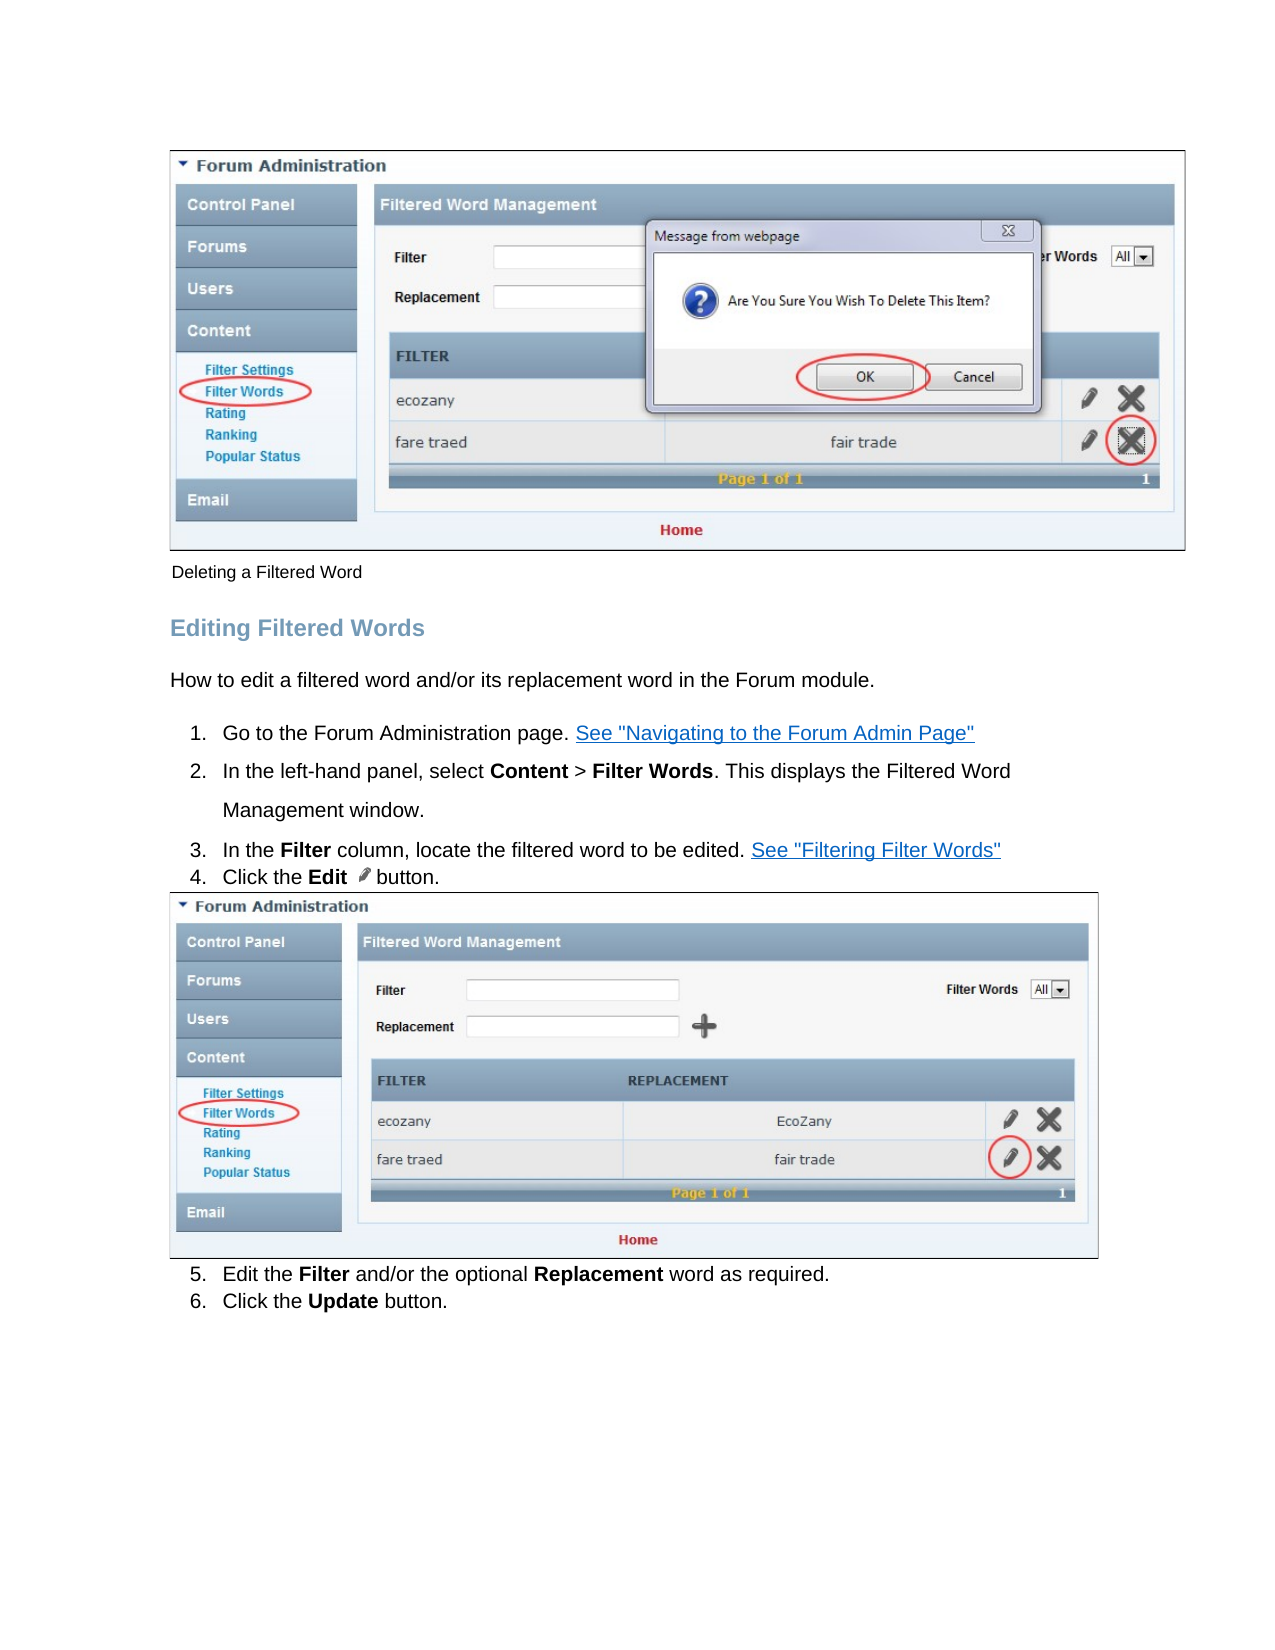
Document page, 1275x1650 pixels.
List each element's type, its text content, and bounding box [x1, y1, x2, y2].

list Click the Update button. [189, 1289, 1097, 1313]
list Click the Edit button. [189, 865, 1097, 889]
list In the left-hand panel, select Content > Filter Words. This displays the Filtered Word Management window. [189, 759, 1097, 822]
list Edit the Filter and/or the optional Replacement word as required. [189, 1262, 1097, 1286]
picture [355, 865, 374, 884]
list In the Filter column, locate the filtered word to be edited. See "Filtering Filter Words" [189, 837, 1097, 861]
text How to edit a filtered word and/or its replacement word in the Forum module. [170, 668, 1097, 692]
list Go to the Forum Administration page. See "Navigating to the Forum Admin Page" [189, 721, 1097, 745]
subtitle Editing Filtered Words [170, 613, 1098, 641]
text Deleting a Filtered Word [171, 562, 1098, 582]
picture [169, 892, 1099, 1259]
picture [169, 150, 1186, 551]
